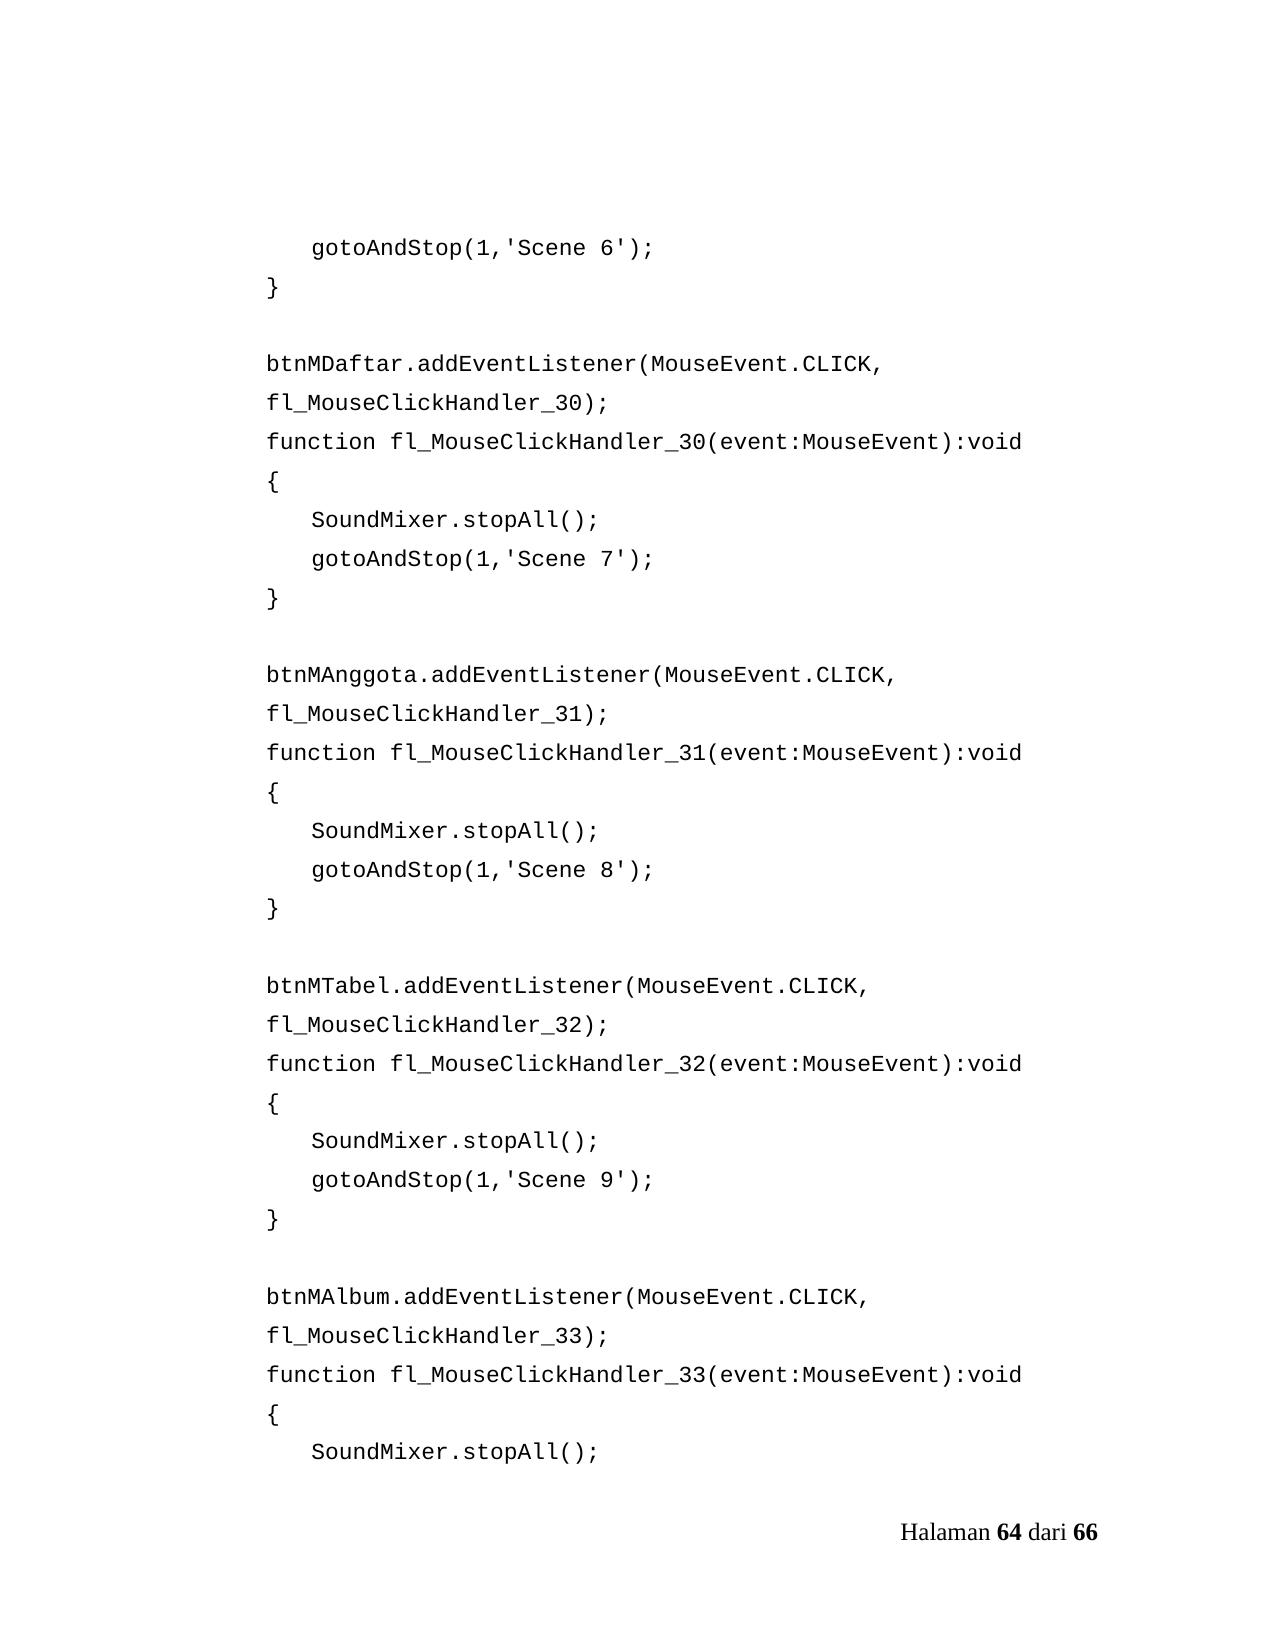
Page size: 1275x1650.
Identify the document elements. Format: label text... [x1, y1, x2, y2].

list function fl_MouseClickHandler_32(event:MouseEvent):void [266, 1052, 1098, 1078]
list btnMAlbum.addEventListener(MouseEvent.CLICK, fl_MouseClickHandler_33); [266, 1285, 1098, 1350]
list gotoAndStop(1,'Scene 6'); [266, 236, 1098, 262]
list gotoAndStop(1,'Scene 7'); [266, 547, 1098, 573]
list SoundMixer.stopAll(); [266, 1441, 1098, 1467]
list { [266, 469, 1098, 495]
list } [266, 897, 1098, 923]
list btnMTabel.addEventListener(MouseEvent.CLICK, fl_MouseClickHandler_32); [266, 974, 1098, 1039]
list btnMDaftar.addEventListener(MouseEvent.CLICK, fl_MouseClickHandler_30); [266, 353, 1098, 418]
list } [266, 1208, 1098, 1233]
list SoundMixer.stopAll(); [266, 1130, 1098, 1156]
list { [266, 1091, 1098, 1117]
list function fl_MouseClickHandler_30(event:MouseEvent):void [266, 431, 1098, 456]
list btnMAnggota.addEventListener(MouseEvent.CLICK, fl_MouseClickHandler_31); [266, 664, 1098, 728]
list { [266, 780, 1098, 806]
list } [266, 586, 1098, 612]
list SoundMixer.stopAll(); [266, 819, 1098, 845]
list } [266, 275, 1098, 301]
list function fl_MouseClickHandler_33(event:MouseEvent):void [266, 1363, 1098, 1389]
list gotoAndStop(1,'Scene 9'); [266, 1169, 1098, 1195]
list SoundMixer.stopAll(); [266, 508, 1098, 534]
list function fl_MouseClickHandler_31(event:MouseEvent):void [266, 741, 1098, 767]
list gotoAndStop(1,'Scene 8'); [266, 858, 1098, 884]
list { [266, 1402, 1098, 1428]
